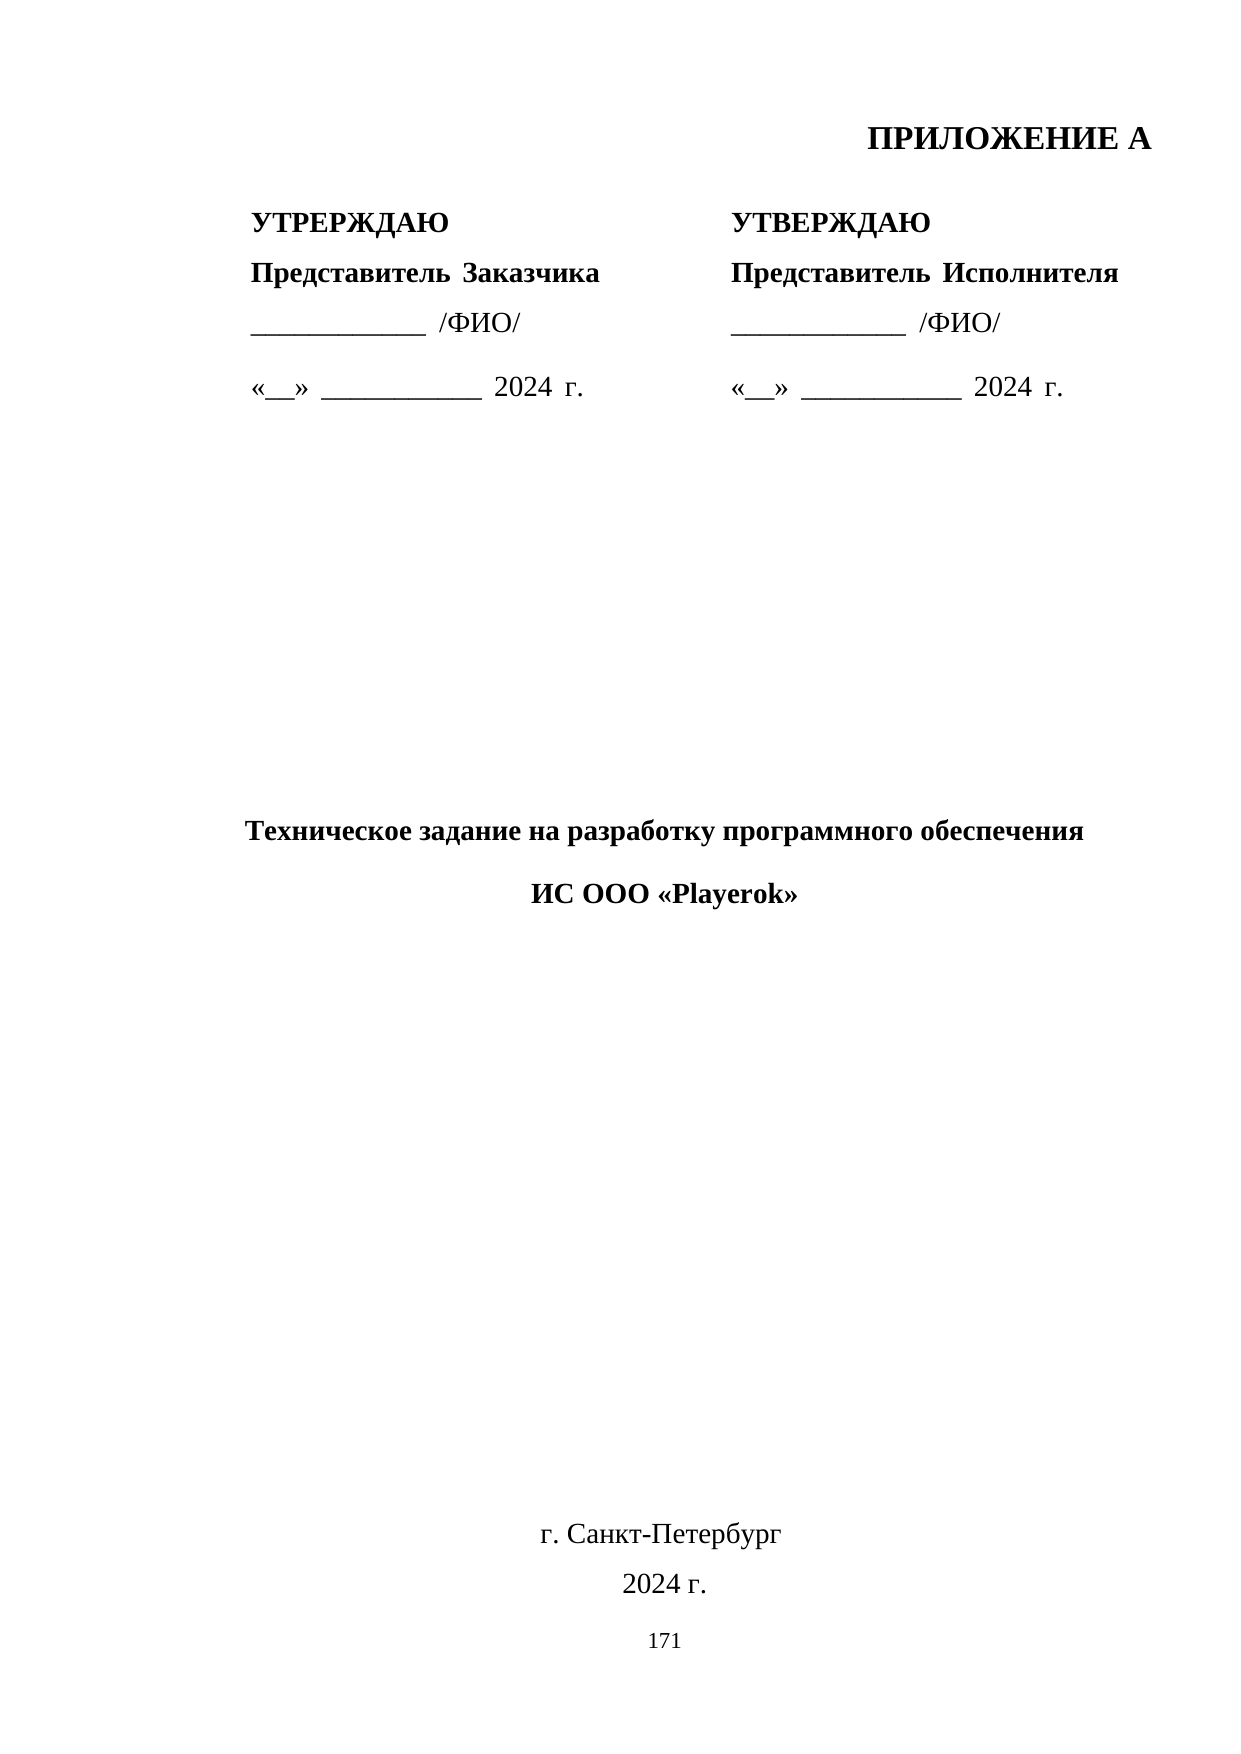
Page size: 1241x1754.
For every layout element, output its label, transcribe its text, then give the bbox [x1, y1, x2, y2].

text ИС ООО «Playerok» [177, 876, 1152, 909]
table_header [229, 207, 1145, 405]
text г. Санкт-Петербург 2024 г. [177, 1516, 1152, 1599]
subtitle ПРИЛОЖЕНИЕ А [177, 118, 1152, 156]
text Техническое задание на разработку программного обеспечения [177, 813, 1152, 847]
